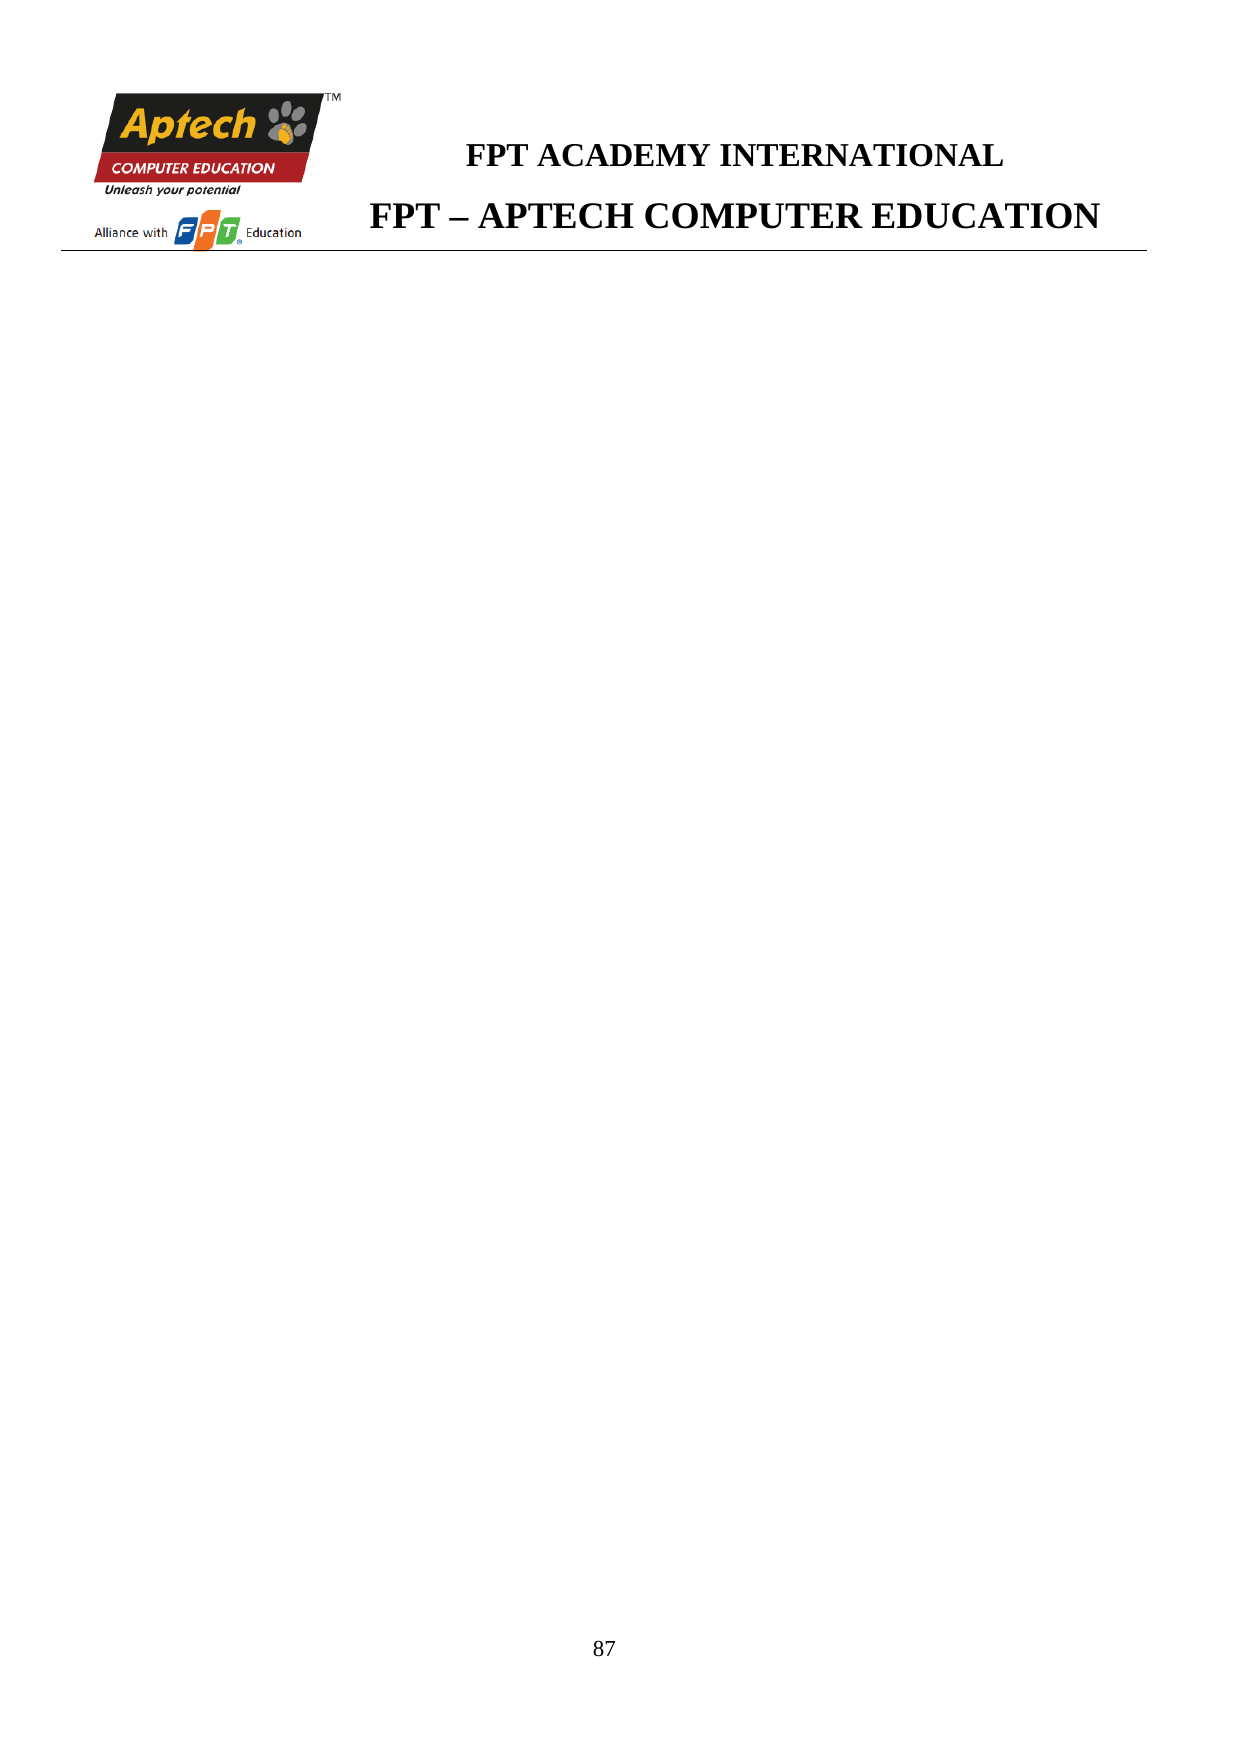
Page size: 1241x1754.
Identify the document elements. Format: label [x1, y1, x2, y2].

picture [90, 251, 344, 256]
picture [90, 86, 344, 250]
